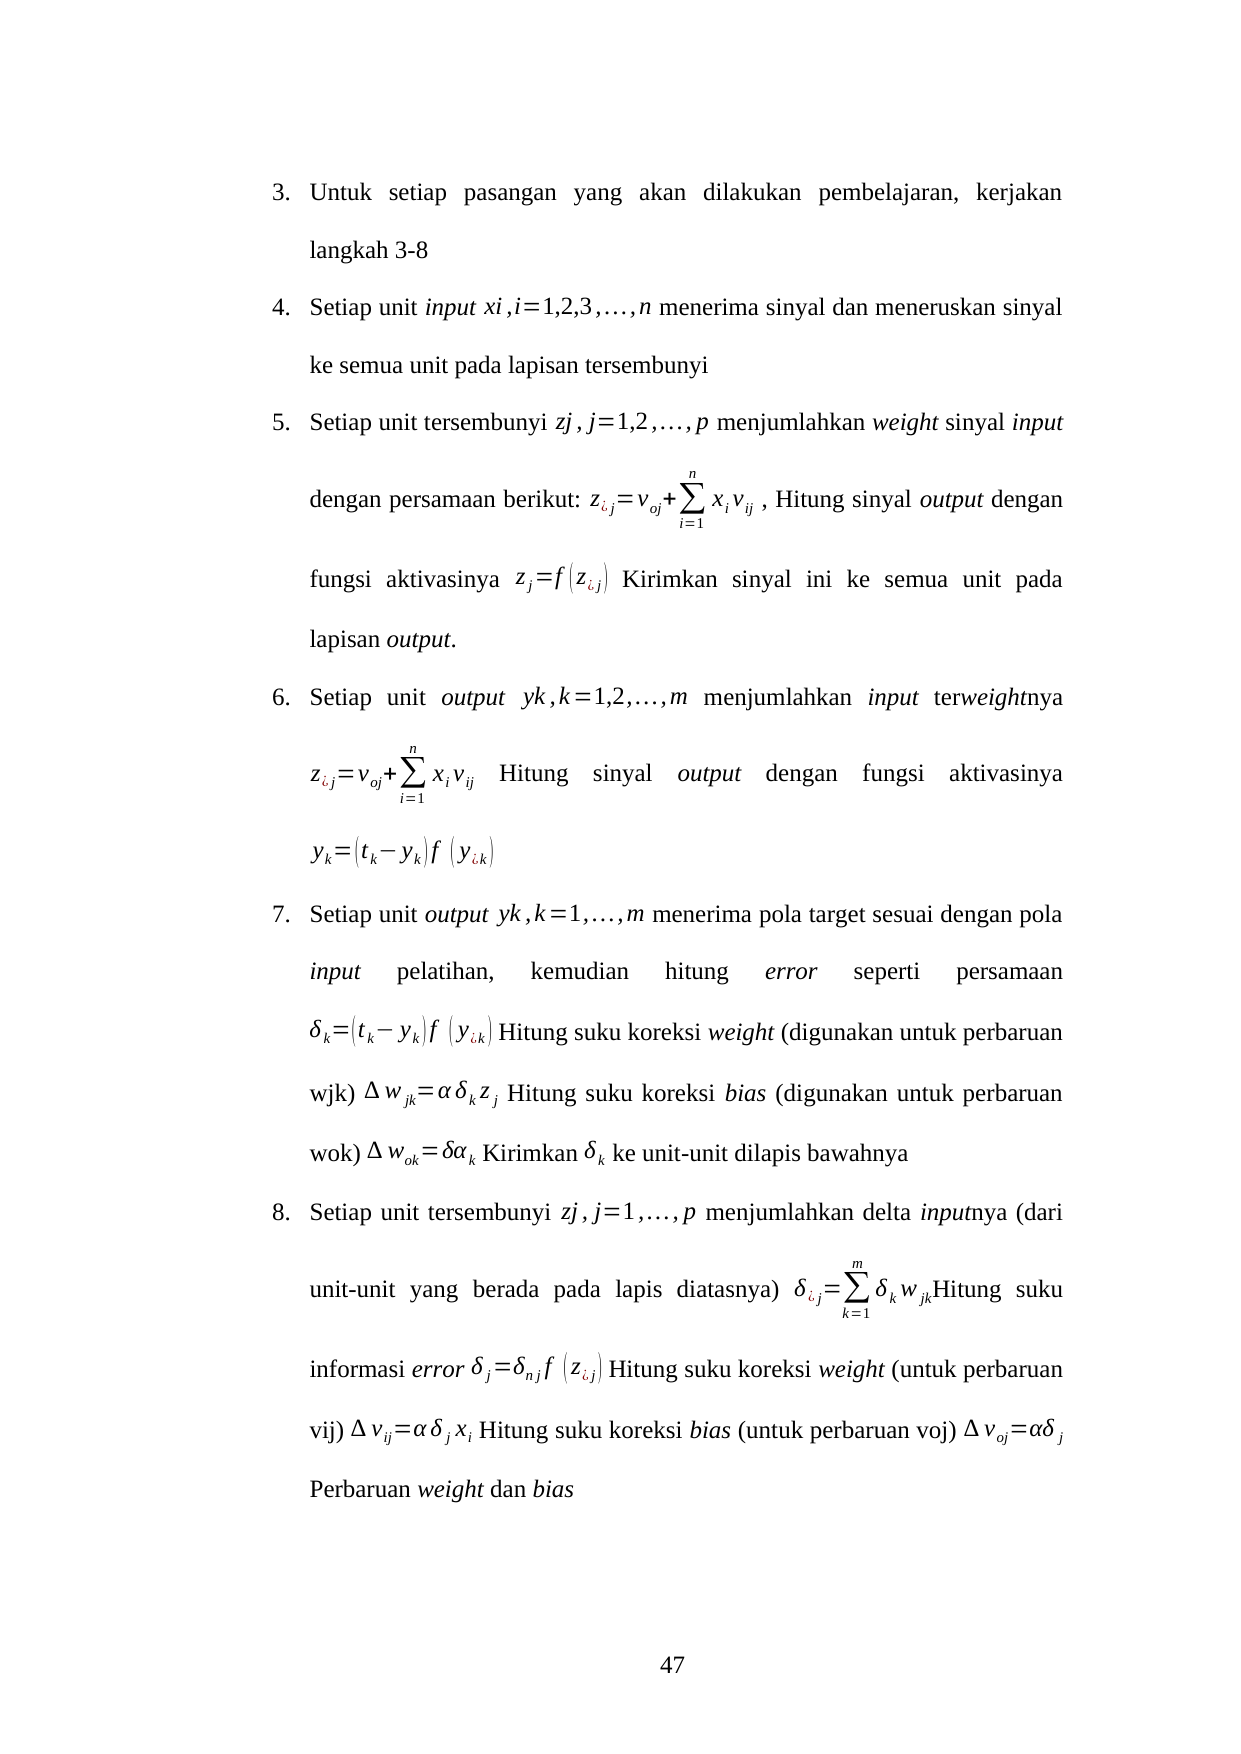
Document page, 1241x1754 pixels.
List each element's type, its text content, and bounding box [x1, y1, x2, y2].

list Setiap unit output menerima pola target sesuai dengan pola input pelatihan, kemudian hitung error seperti persamaan Hitung suku koreksi weight (digunakan untuk perbaruan wjk) Hitung suku koreksi bias (digunakan untuk perbaruan wok) Kirimkan ke unit-unit dilapis bawahnya [272, 899, 1063, 1168]
list Setiap unit output menjumlahkan input terweightnya Hitung sinyal output dengan fungsi aktivasinya [272, 682, 1063, 870]
list Setiap unit tersembunyi menjumlahkan weight sinyal input dengan persamaan berikut: , Hitung sinyal output dengan fungsi aktivasinya Kirimkan sinyal ini ke semua unit pada lapisan output. [272, 407, 1063, 653]
list Setiap unit input menerima sinyal dan meneruskan sinyal ke semua unit pada lapisan tersembunyi [272, 292, 1063, 378]
list Setiap unit tersembunyi menjumlahkan delta inputnya (dari unit-unit yang berada pada lapis diatasnya) Hitung suku informasi error Hitung suku koreksi weight (untuk perbaruan vij) Hitung suku koreksi bias (untuk perbaruan voj) Perbaruan weight dan bias [272, 1197, 1063, 1503]
list Untuk setiap pasangan yang akan dilakukan pembelajaran, kerjakan langkah 3-8 [272, 177, 1063, 263]
